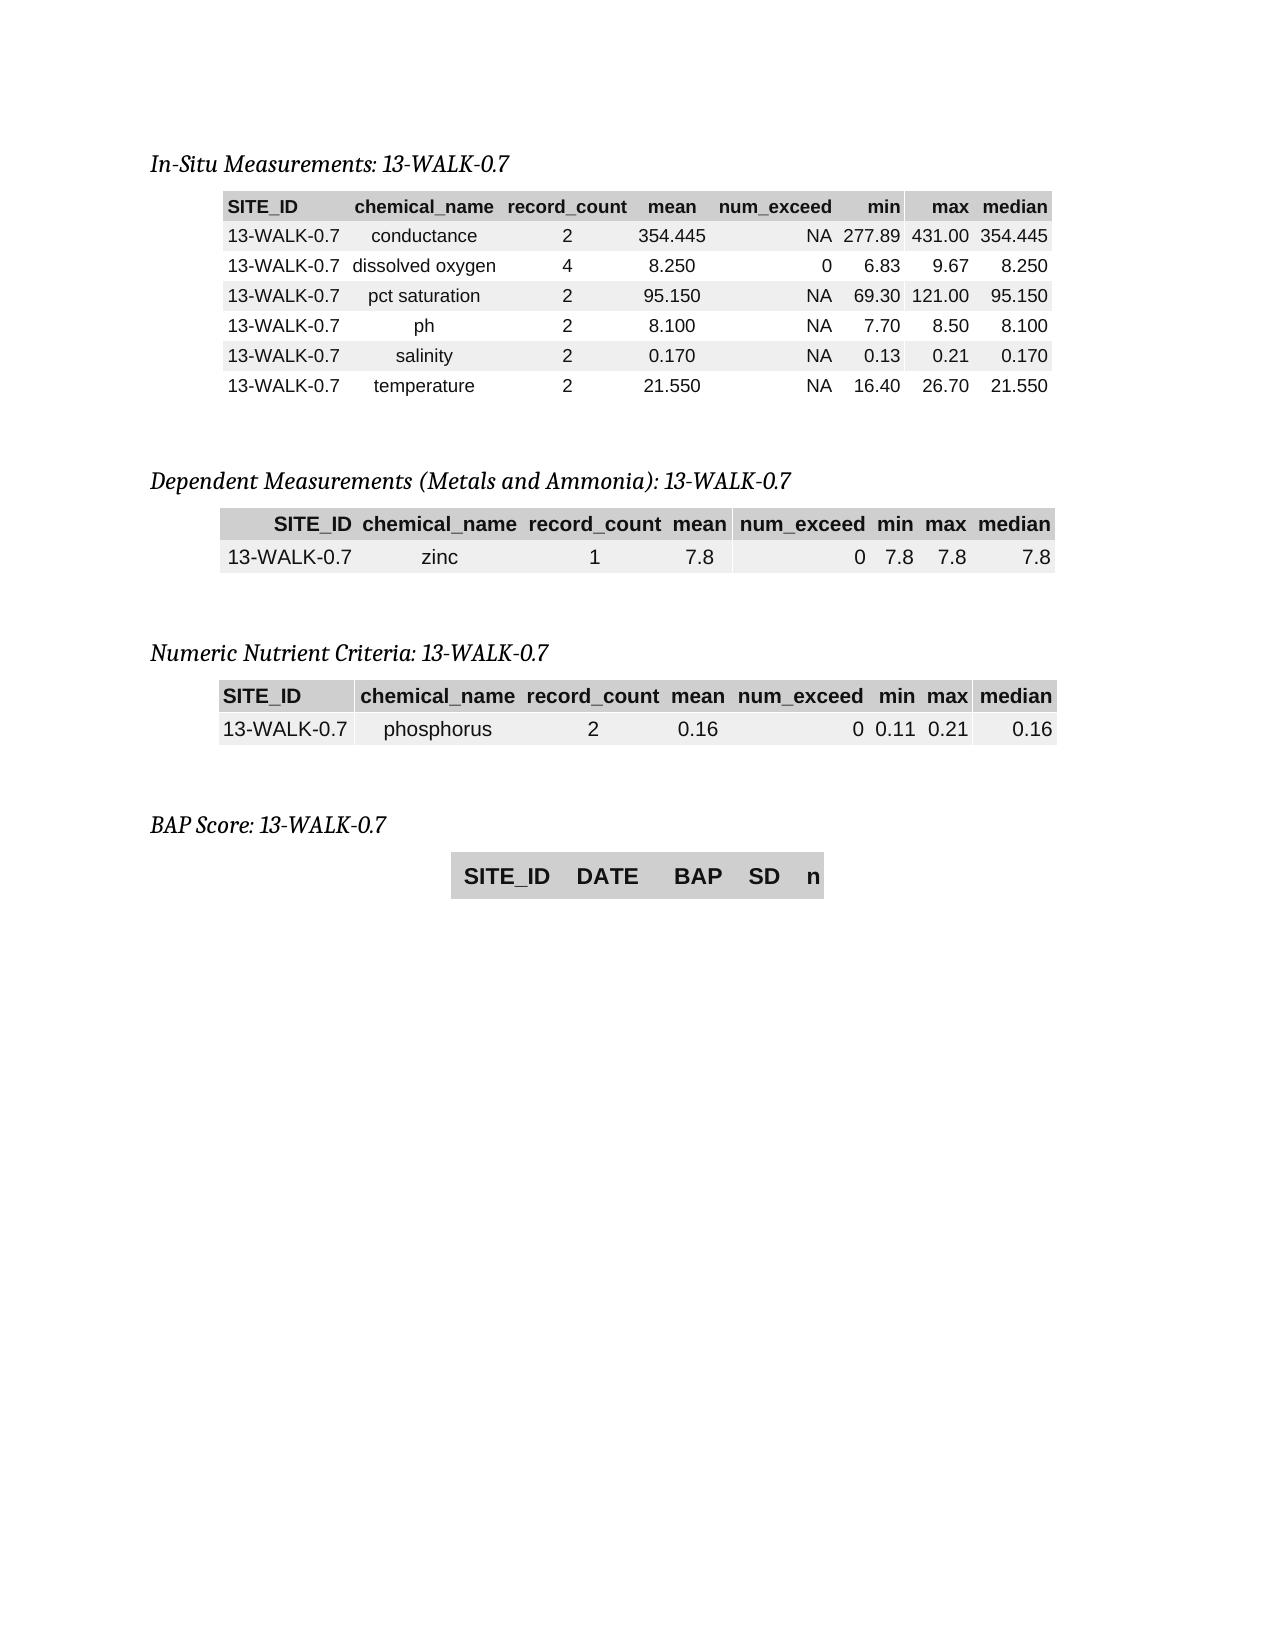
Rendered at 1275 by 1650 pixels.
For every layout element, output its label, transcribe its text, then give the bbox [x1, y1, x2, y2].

text Dependent Measurements (Metals and Ammonia): 13-WALK-0.7 [150, 467, 1125, 496]
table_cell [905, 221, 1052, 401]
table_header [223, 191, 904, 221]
text In-Situ Measurements: 13-WALK-0.7 [150, 150, 1125, 179]
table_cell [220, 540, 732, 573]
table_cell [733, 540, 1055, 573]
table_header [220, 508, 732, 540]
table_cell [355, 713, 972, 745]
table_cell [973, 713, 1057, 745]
text Numeric Nutrient Criteria: 13-WALK-0.7 [150, 639, 1125, 668]
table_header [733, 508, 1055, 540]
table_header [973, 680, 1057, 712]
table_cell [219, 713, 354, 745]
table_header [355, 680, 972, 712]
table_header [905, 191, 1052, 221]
text BAP Score: 13-WALK-0.7 [150, 811, 1125, 840]
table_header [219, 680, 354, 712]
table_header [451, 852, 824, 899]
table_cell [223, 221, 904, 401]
